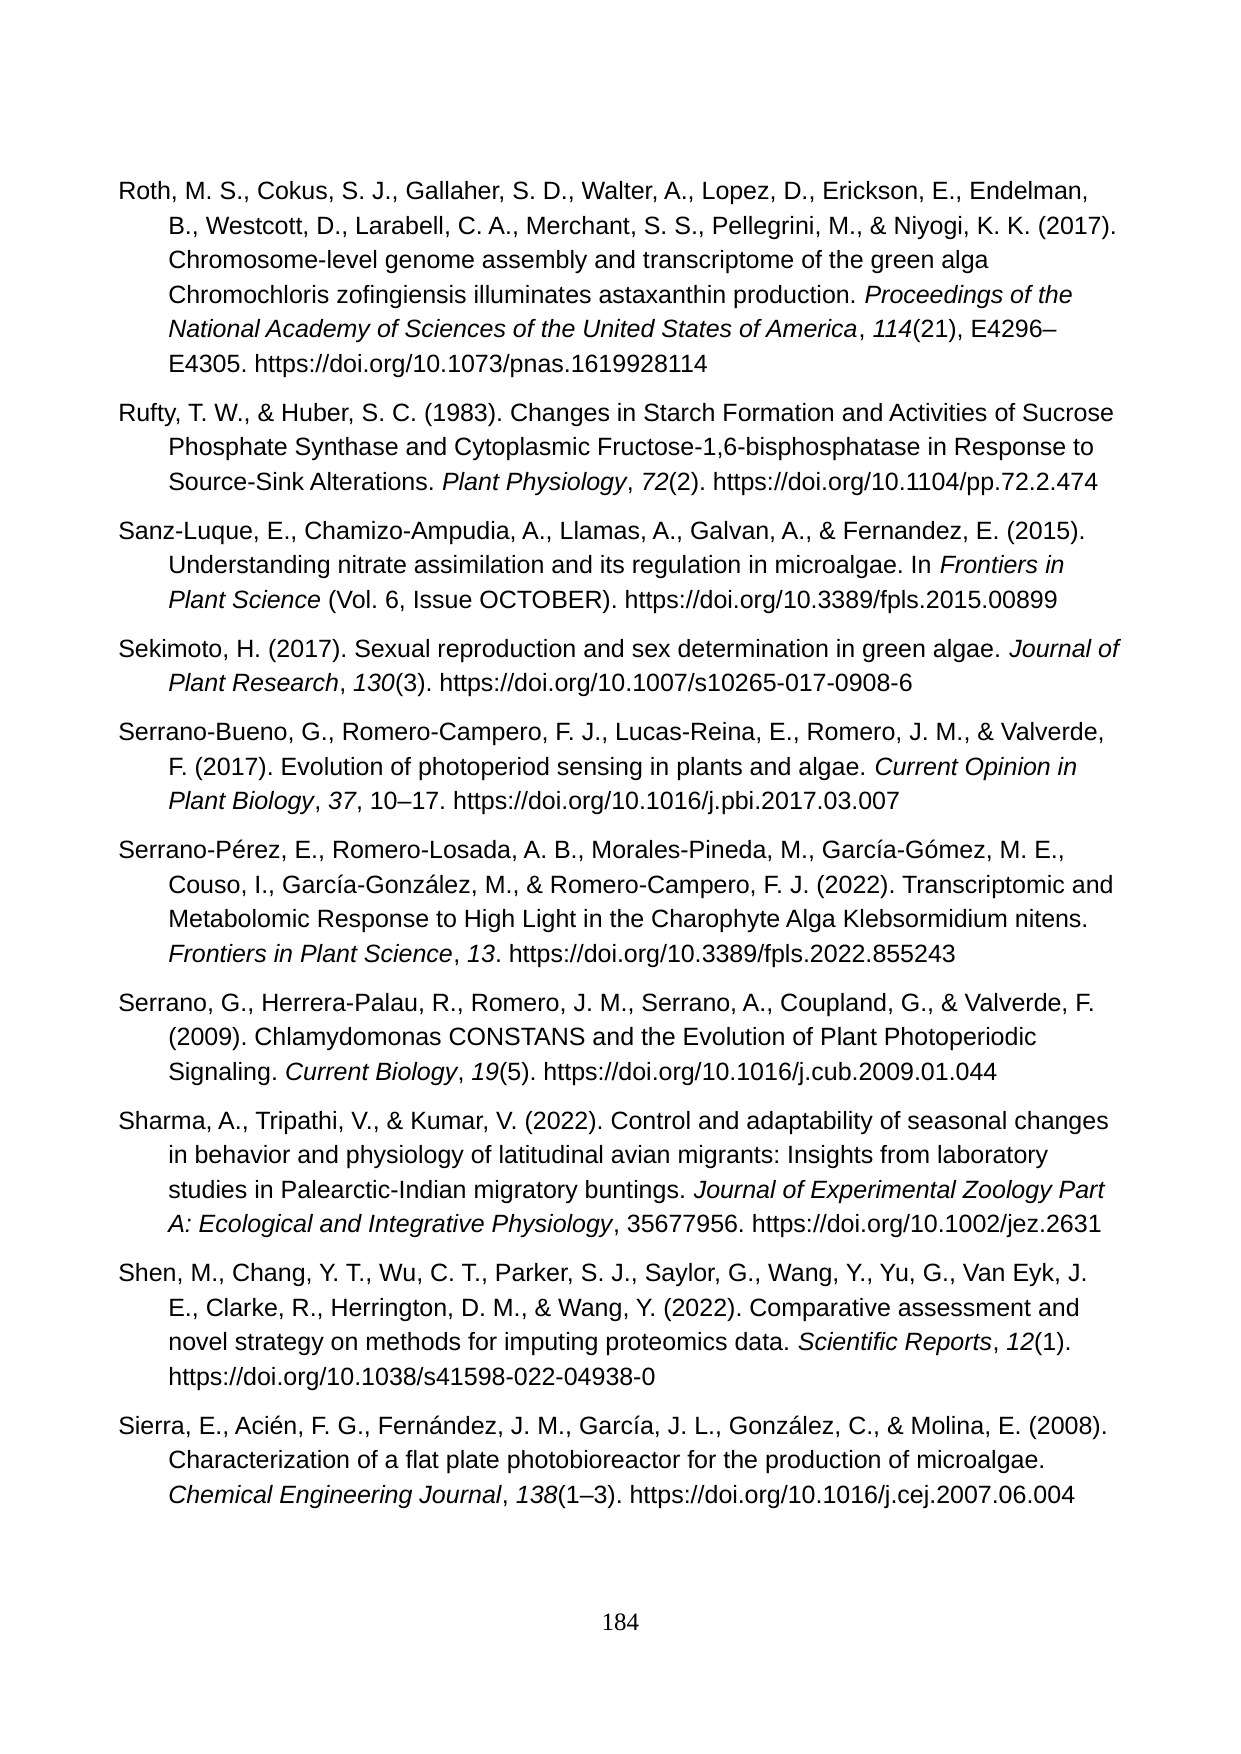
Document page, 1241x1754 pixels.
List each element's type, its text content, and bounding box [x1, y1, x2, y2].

text Sekimoto, H. (2017). Sexual reproduction and sex determination in green algae. Journal of Plant Research, 130(3). https://doi.org/10.1007/s10265-017-0908-6 [118, 634, 1122, 697]
text Sierra, E., Acién, F. G., Fernández, J. M., García, J. L., González, C., & Molina, E. (2008). Characterization of a flat plate photobioreactor for the production of microalgae. Chemical Engineering Journal, 138(1–3). https://doi.org/10.1016/j.cej.2007.06.004 [118, 1411, 1122, 1509]
text Rufty, T. W., & Huber, S. C. (1983). Changes in Starch Formation and Activities of Sucrose Phosphate Synthase and Cytoplasmic Fructose-1,6-bisphosphatase in Response to Source-Sink Alterations. Plant Physiology, 72(2). https://doi.org/10.1104/pp.72.2.474 [118, 398, 1122, 496]
text Sharma, A., Tripathi, V., & Kumar, V. (2022). Control and adaptability of seasonal changes in behavior and physiology of latitudinal avian migrants: Insights from laboratory studies in Palearctic-Indian migratory buntings. Journal of Experimental Zoology Part A: Ecological and Integrative Physiology, 35677956. https://doi.org/10.1002/jez.2631 [118, 1106, 1122, 1238]
text Shen, M., Chang, Y. T., Wu, C. T., Parker, S. J., Saylor, G., Wang, Y., Yu, G., Van Eyk, J. E., Clarke, R., Herrington, D. M., & Wang, Y. (2022). Comparative assessment and novel strategy on methods for imputing proteomics data. Scientific Reports, 12(1). https://doi.org/10.1038/s41598-022-04938-0 [118, 1258, 1122, 1391]
text Sanz-Luque, E., Chamizo-Ampudia, A., Llamas, A., Galvan, A., & Fernandez, E. (2015). Understanding nitrate assimilation and its regulation in microalgae. In Frontiers in Plant Science (Vol. 6, Issue OCTOBER). https://doi.org/10.3389/fpls.2015.00899 [118, 516, 1122, 613]
text Serrano-Bueno, G., Romero-Campero, F. J., Lucas-Reina, E., Romero, J. M., & Valverde, F. (2017). Evolution of photoperiod sensing in plants and algae. Current Opinion in Plant Biology, 37, 10–17. https://doi.org/10.1016/j.pbi.2017.03.007 [118, 717, 1122, 815]
text Roth, M. S., Cokus, S. J., Gallaher, S. D., Walter, A., Lopez, D., Erickson, E., Endelman, B., Westcott, D., Larabell, C. A., Merchant, S. S., Pellegrini, M., & Niyogi, K. K. (2017). Chromosome-level genome assembly and transcriptome of the green alga Chromochloris zofingiensis illuminates astaxanthin production. Proceedings of the National Academy of Sciences of the United States of America, 114(21), E4296–E4305. https://doi.org/10.1073/pnas.1619928114 [118, 176, 1122, 377]
text Serrano-Pérez, E., Romero-Losada, A. B., Morales-Pineda, M., García-Gómez, M. E., Couso, I., García-González, M., & Romero-Campero, F. J. (2022). Transcriptomic and Metabolomic Response to High Light in the Charophyte Alga Klebsormidium nitens. Frontiers in Plant Science, 13. https://doi.org/10.3389/fpls.2022.855243 [118, 835, 1122, 968]
text Serrano, G., Herrera-Palau, R., Romero, J. M., Serrano, A., Coupland, G., & Valverde, F. (2009). Chlamydomonas CONSTANS and the Evolution of Plant Photoperiodic Signaling. Current Biology, 19(5). https://doi.org/10.1016/j.cub.2009.01.044 [118, 988, 1122, 1086]
